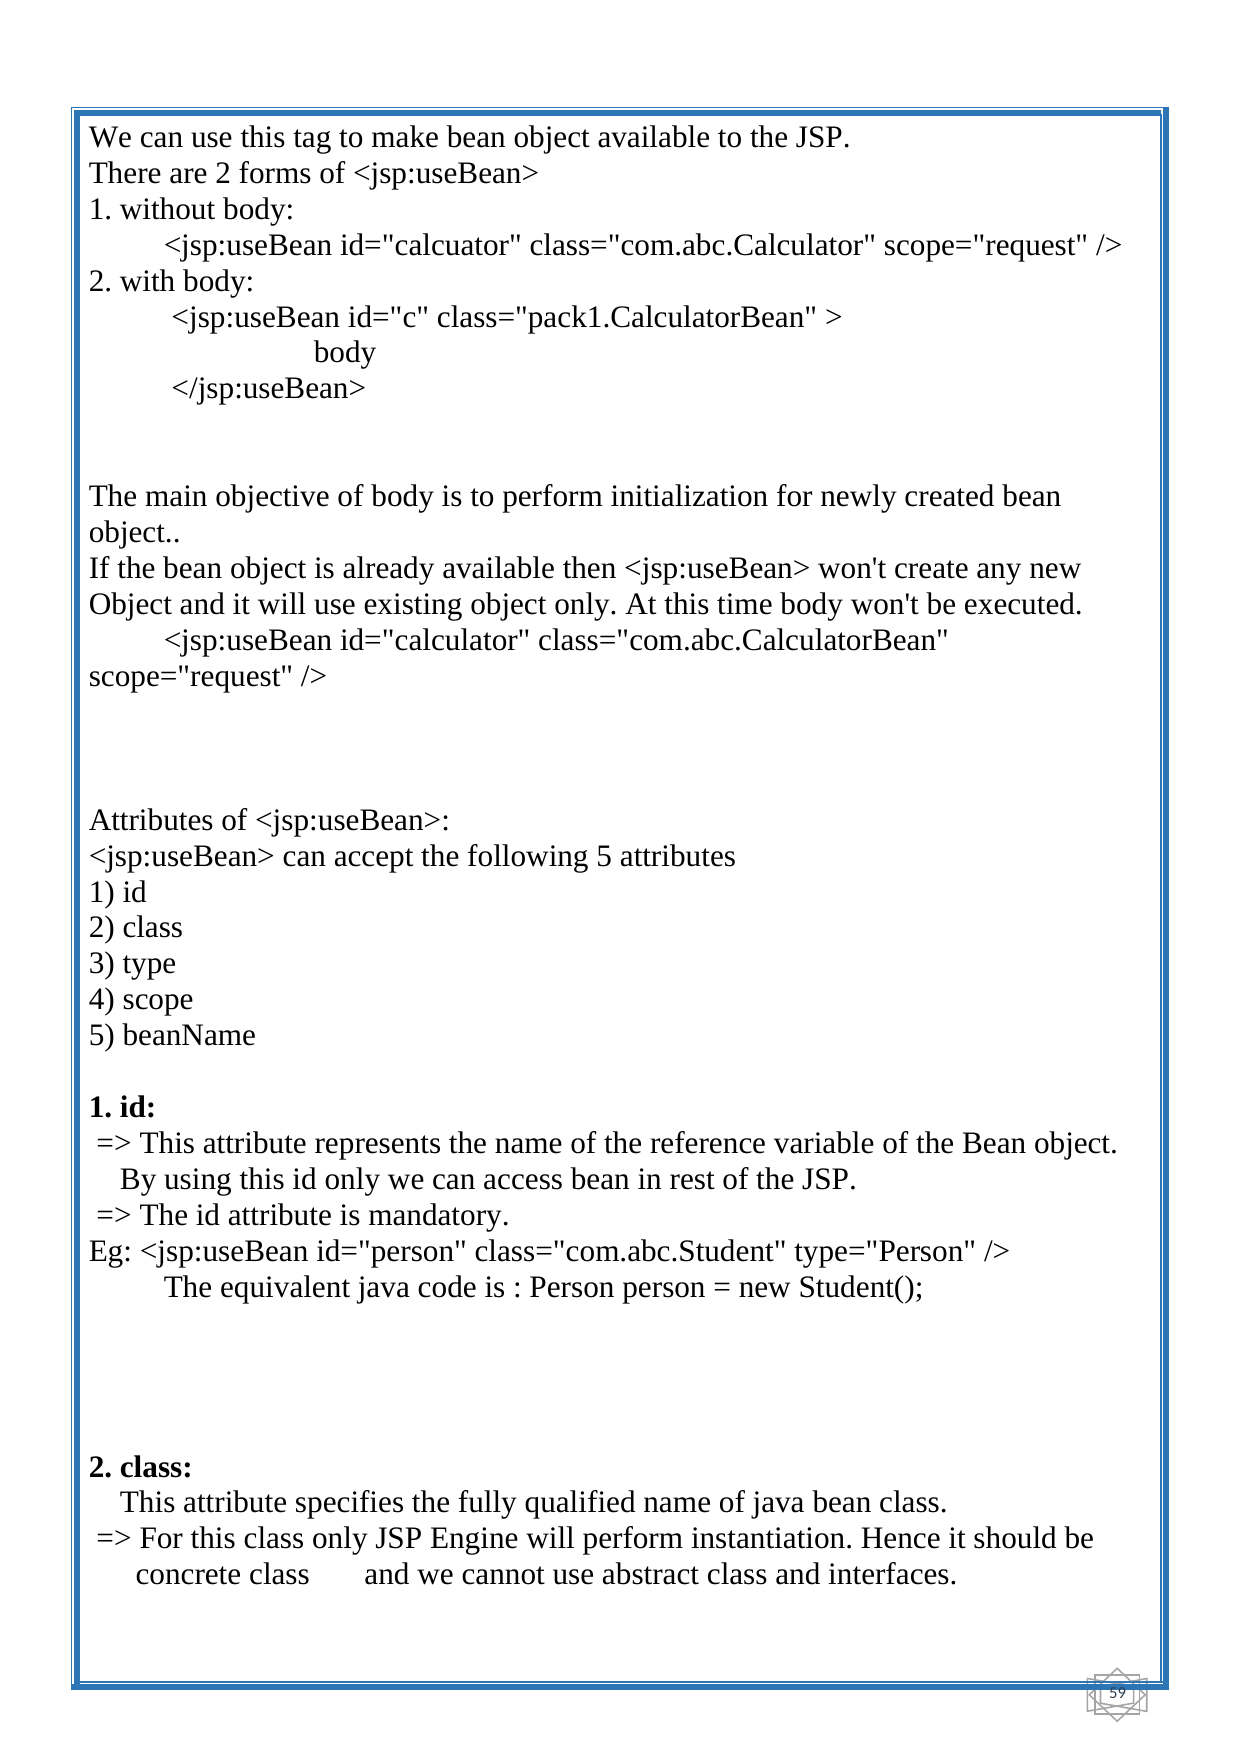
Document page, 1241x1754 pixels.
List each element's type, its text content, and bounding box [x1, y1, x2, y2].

text <jsp:useBean id="calcuator" class="com.abc.Calculator" scope="request" /> [88, 226, 1152, 262]
text 1) id [88, 873, 1152, 909]
text 2. class: [88, 1448, 1152, 1484]
text <jsp:useBean> can accept the following 5 attributes [88, 837, 1152, 873]
text This attribute specifies the fully qualified name of java bean class. [88, 1484, 1152, 1520]
text body [88, 334, 1152, 370]
text => The id attribute is mandatory. [88, 1196, 1152, 1232]
text 3) type [88, 945, 1152, 981]
text => For this class only JSP Engine will perform instantiation. Hence it should be concrete class and we cannot use abstract class and interfaces. [88, 1520, 1152, 1592]
text => This attribute represents the name of the reference variable of the Bean object. [88, 1124, 1152, 1160]
text If the bean object is already available then <jsp:useBean> won't create any new Object and it will use existing object only. At this time body won't be executed. [88, 549, 1152, 621]
text The main objective of body is to perform initialization for newly created bean object.. [88, 477, 1152, 549]
text 4) scope [88, 981, 1152, 1017]
text <jsp:useBean id="c" class="pack1.CalculatorBean" > [88, 298, 1152, 334]
text By using this id only we can access bean in rest of the JSP. [88, 1160, 1152, 1196]
text <jsp:useBean id="calculator" class="com.abc.CalculatorBean" scope="request" /> [88, 621, 1152, 693]
text We can use this tag to make bean object available to the JSP. [88, 118, 1152, 154]
text 2. with body: [88, 262, 1152, 298]
text The equivalent java code is : Person person = new Student(); [88, 1268, 1152, 1304]
text Eg: <jsp:useBean id="person" class="com.abc.Student" type="Person" /> [88, 1232, 1152, 1268]
text There are 2 forms of <jsp:useBean> [88, 154, 1152, 190]
text 2) class [88, 909, 1152, 945]
text 5) beanName [88, 1017, 1152, 1052]
text Attributes of <jsp:useBean>: [88, 801, 1152, 837]
text </jsp:useBean> [88, 370, 1152, 406]
text 1. without body: [88, 190, 1152, 226]
text 1. id: [88, 1088, 1152, 1124]
